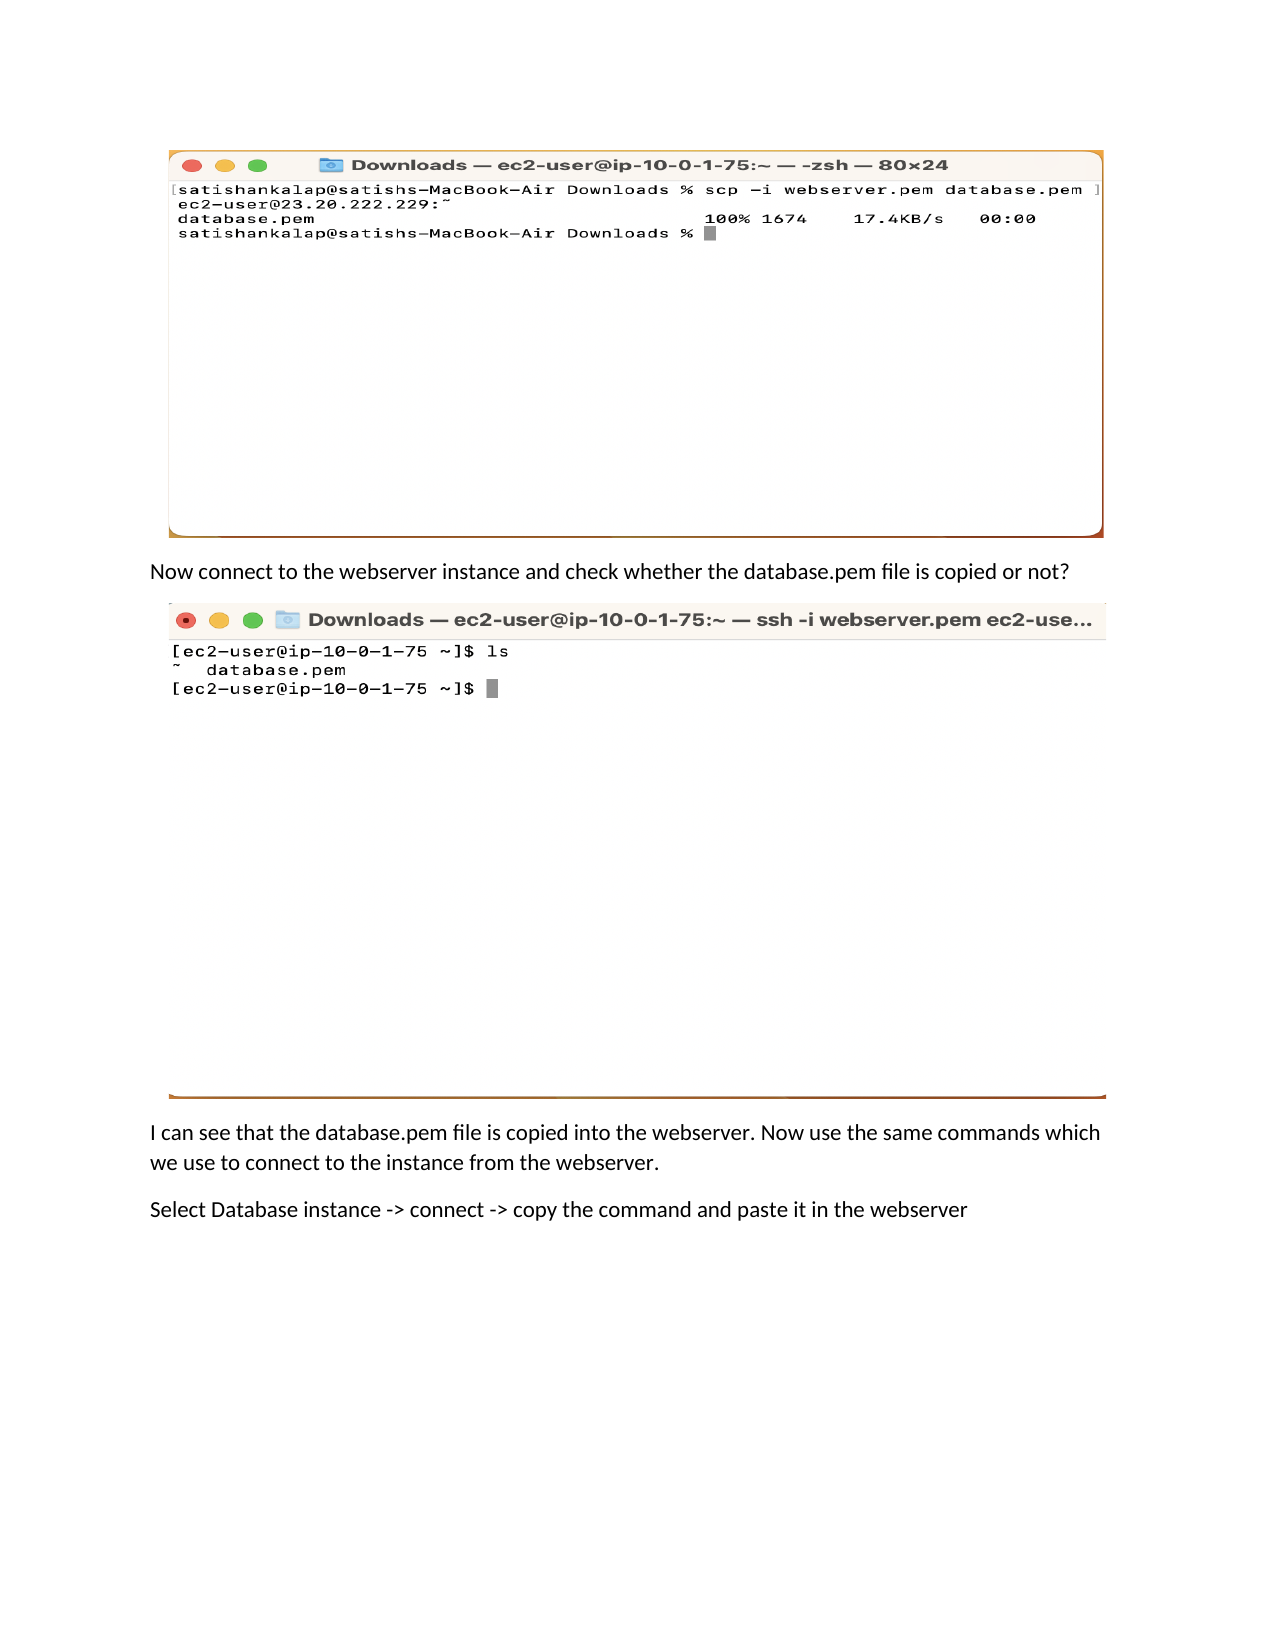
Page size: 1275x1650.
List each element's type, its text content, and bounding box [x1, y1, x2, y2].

text Select Database instance -> connect -> copy the command and paste it in the webserver [150, 1195, 1125, 1223]
text I can see that the database.pem file is copied into the webserver. Now use the same commands which we use to connect to the instance from the webserver. [150, 1118, 1125, 1176]
text Now connect to the webserver instance and check whether the database.pem file is copied or not? [150, 557, 1125, 585]
